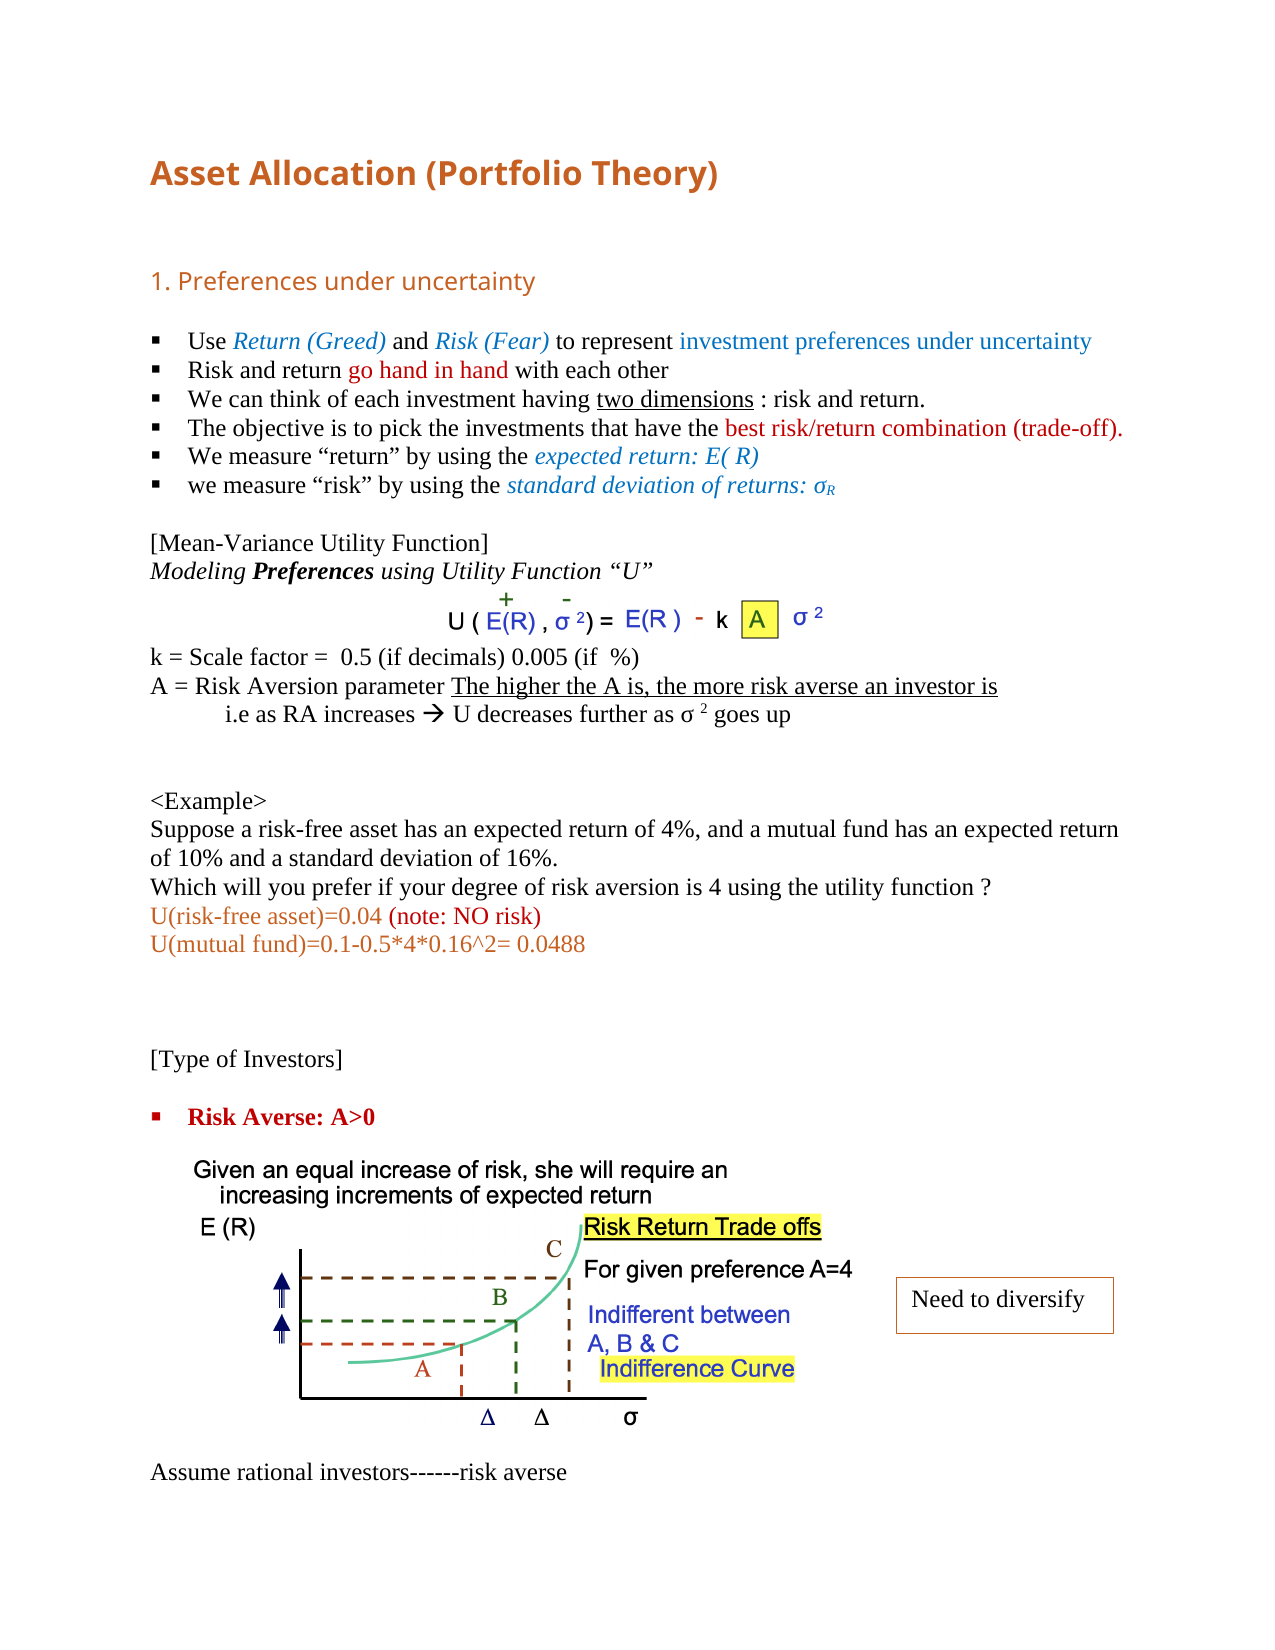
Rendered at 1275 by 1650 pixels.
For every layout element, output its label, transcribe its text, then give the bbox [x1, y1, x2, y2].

list The objective is to pick the investments that have the best risk/return combination (trade-off). [150, 413, 1125, 441]
text Suppose a risk-free asset has an expected return of 4%, and a mutual fund has an expected return of 10% and a standard deviation of 16%. [150, 814, 1125, 872]
text i.e as RA increases U decreases further as σ 2 goes up [225, 699, 1125, 728]
picture [448, 585, 827, 642]
list We can think of each investment having two dimensions : risk and return. [150, 384, 1125, 413]
text Assume rational investors------risk averse [150, 1457, 1125, 1485]
picture [187, 1159, 853, 1428]
list Risk and return go hand in hand with each other [150, 355, 1125, 384]
text U(risk-free asset)=0.04 (note: NO risk) [150, 901, 1125, 929]
list Risk Averse: A>0 [150, 1102, 1125, 1131]
text k = Scale factor = 0.5 (if decimals) 0.005 (if %) [150, 642, 1125, 671]
list We measure “return” by using the expected return: E( R) [150, 441, 1125, 470]
text [Mean-Variance Utility Function] [150, 528, 1125, 556]
list we measure “risk” by using the standard deviation of returns: σR [150, 470, 1125, 499]
text [Type of Investors] [150, 1044, 1125, 1073]
text Which will you prefer if your degree of risk aversion is 4 using the utility function ? [150, 872, 1125, 901]
text <Example> [150, 786, 1125, 814]
text U(mutual fund)=0.1-0.5*4*0.16^2= 0.0488 [150, 929, 1125, 958]
text A = Risk Aversion parameter The higher the A is, the more risk averse an investor is [150, 671, 1125, 699]
list Use Return (Greed) and Risk (Fear) to represent investment preferences under uncertainty [150, 326, 1125, 355]
text 1. Preferences under uncertainty [150, 263, 1125, 298]
text Asset Allocation (Portfolio Theory) [150, 150, 1125, 195]
text Modeling Preferences using Utility Function “U” [150, 556, 1125, 585]
